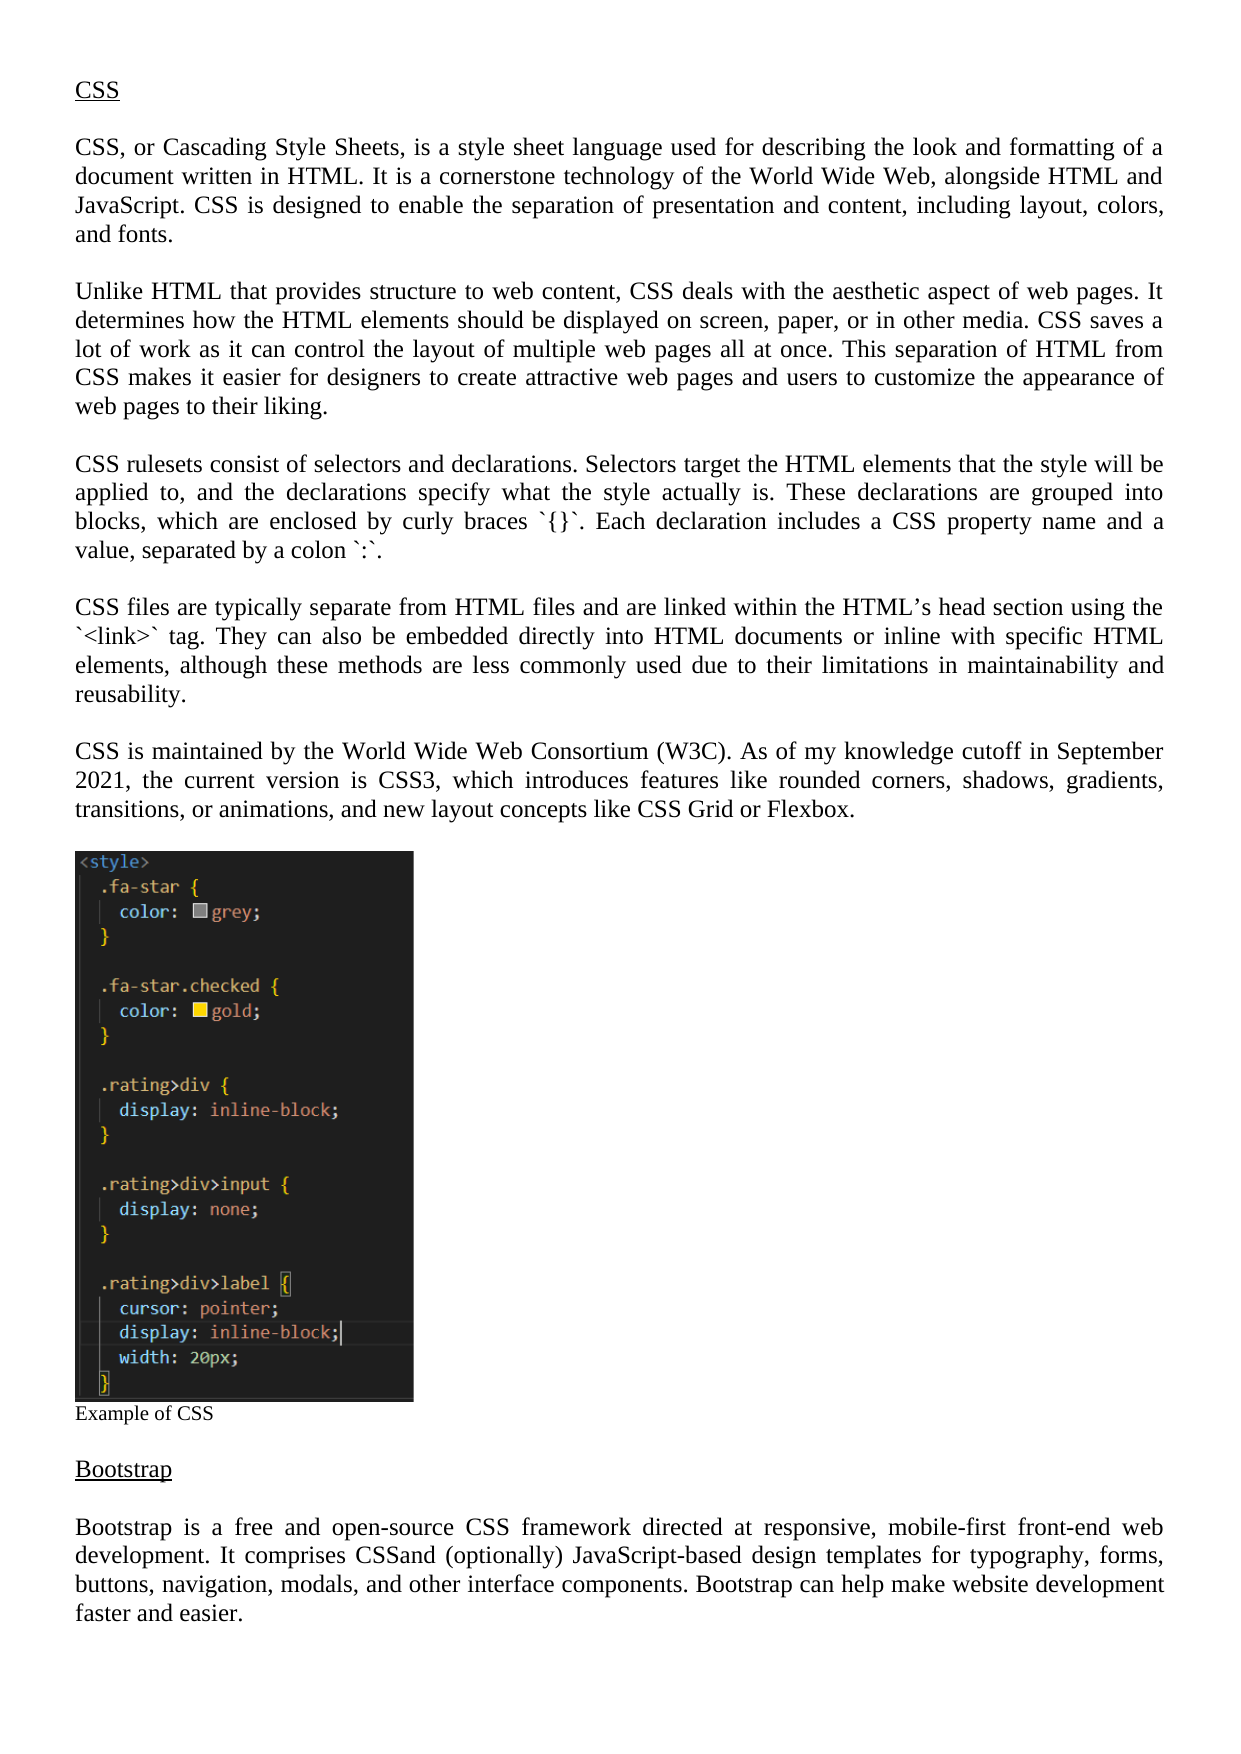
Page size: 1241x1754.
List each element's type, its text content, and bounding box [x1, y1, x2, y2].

text CSS is maintained by the World Wide Web Consortium (W3C). As of my knowledge cutoff in September 2021, the current version is CSS3, which introduces features like rounded corners, shadows, gradients, transitions, or animations, and new layout concepts like CSS Grid or Flexbox. [75, 736, 1165, 822]
text CSS, or Cascading Style Sheets, is a style sheet language used for describing the look and formatting of a document written in HTML. It is a cornerstone technology of the World Wide Web, alongside HTML and JavaScript. CSS is designed to enable the separation of presentation and content, including layout, colors, and fonts. [75, 132, 1165, 247]
text CSS files are typically separate from HTML files and are linked within the HTML’s head section using the `<link>` tag. They can also be embedded directly into HTML documents or inline with specific HTML elements, although these methods are less commonly used due to their limitations in maintainability and reusability. [75, 592, 1165, 707]
text CSS [75, 75, 1165, 104]
text Bootstrap [75, 1454, 1165, 1483]
text Unlike HTML that provides structure to web content, CSS deals with the aesthetic aspect of web pages. It determines how the HTML elements should be displayed on screen, paper, or in other media. CSS saves a lot of work as it can control the layout of multiple web pages all at once. This separation of HTML from CSS makes it easier for designers to create attractive web pages and users to customize the appearance of web pages to their liking. [75, 276, 1165, 420]
text CSS rulesets consist of selectors and declarations. Selectors target the HTML elements that the style will be applied to, and the declarations specify what the style actually is. These declarations are grouped into blocks, which are enclosed by curly braces `{}`. Each declaration includes a CSS property name and a value, separated by a colon `:`. [75, 449, 1165, 564]
picture [75, 851, 414, 1402]
text Example of CSS [75, 1401, 1165, 1425]
text Bootstrap is a free and open-source CSS framework directed at responsive, mobile-first front-end web development. It comprises CSSand (optionally) JavaScript-based design templates for typography, forms, buttons, navigation, modals, and other interface components. Bootstrap can help make website development faster and easier. [75, 1512, 1165, 1627]
